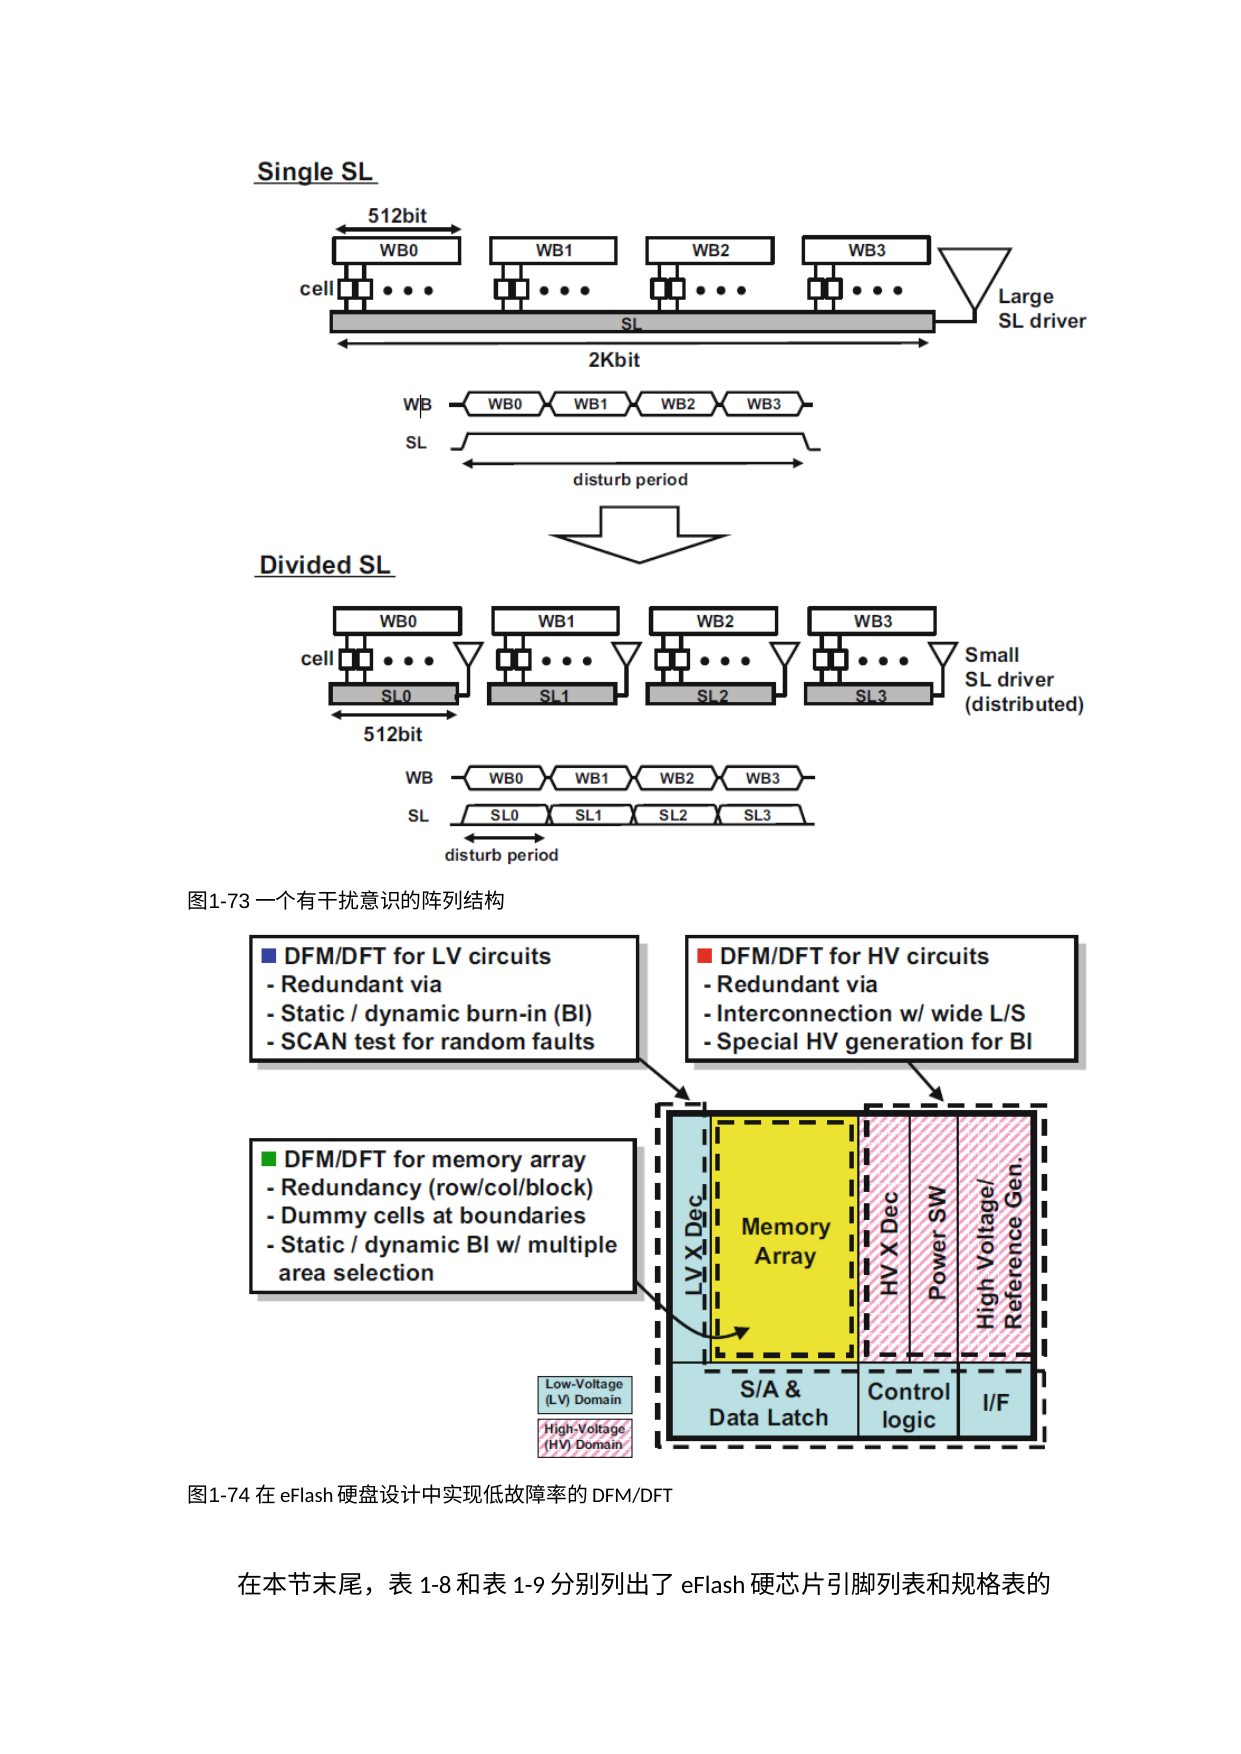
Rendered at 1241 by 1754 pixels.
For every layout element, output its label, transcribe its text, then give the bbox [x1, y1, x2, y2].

picture [237, 927, 1102, 1467]
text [187, 1564, 1053, 1601]
picture [237, 150, 1102, 872]
